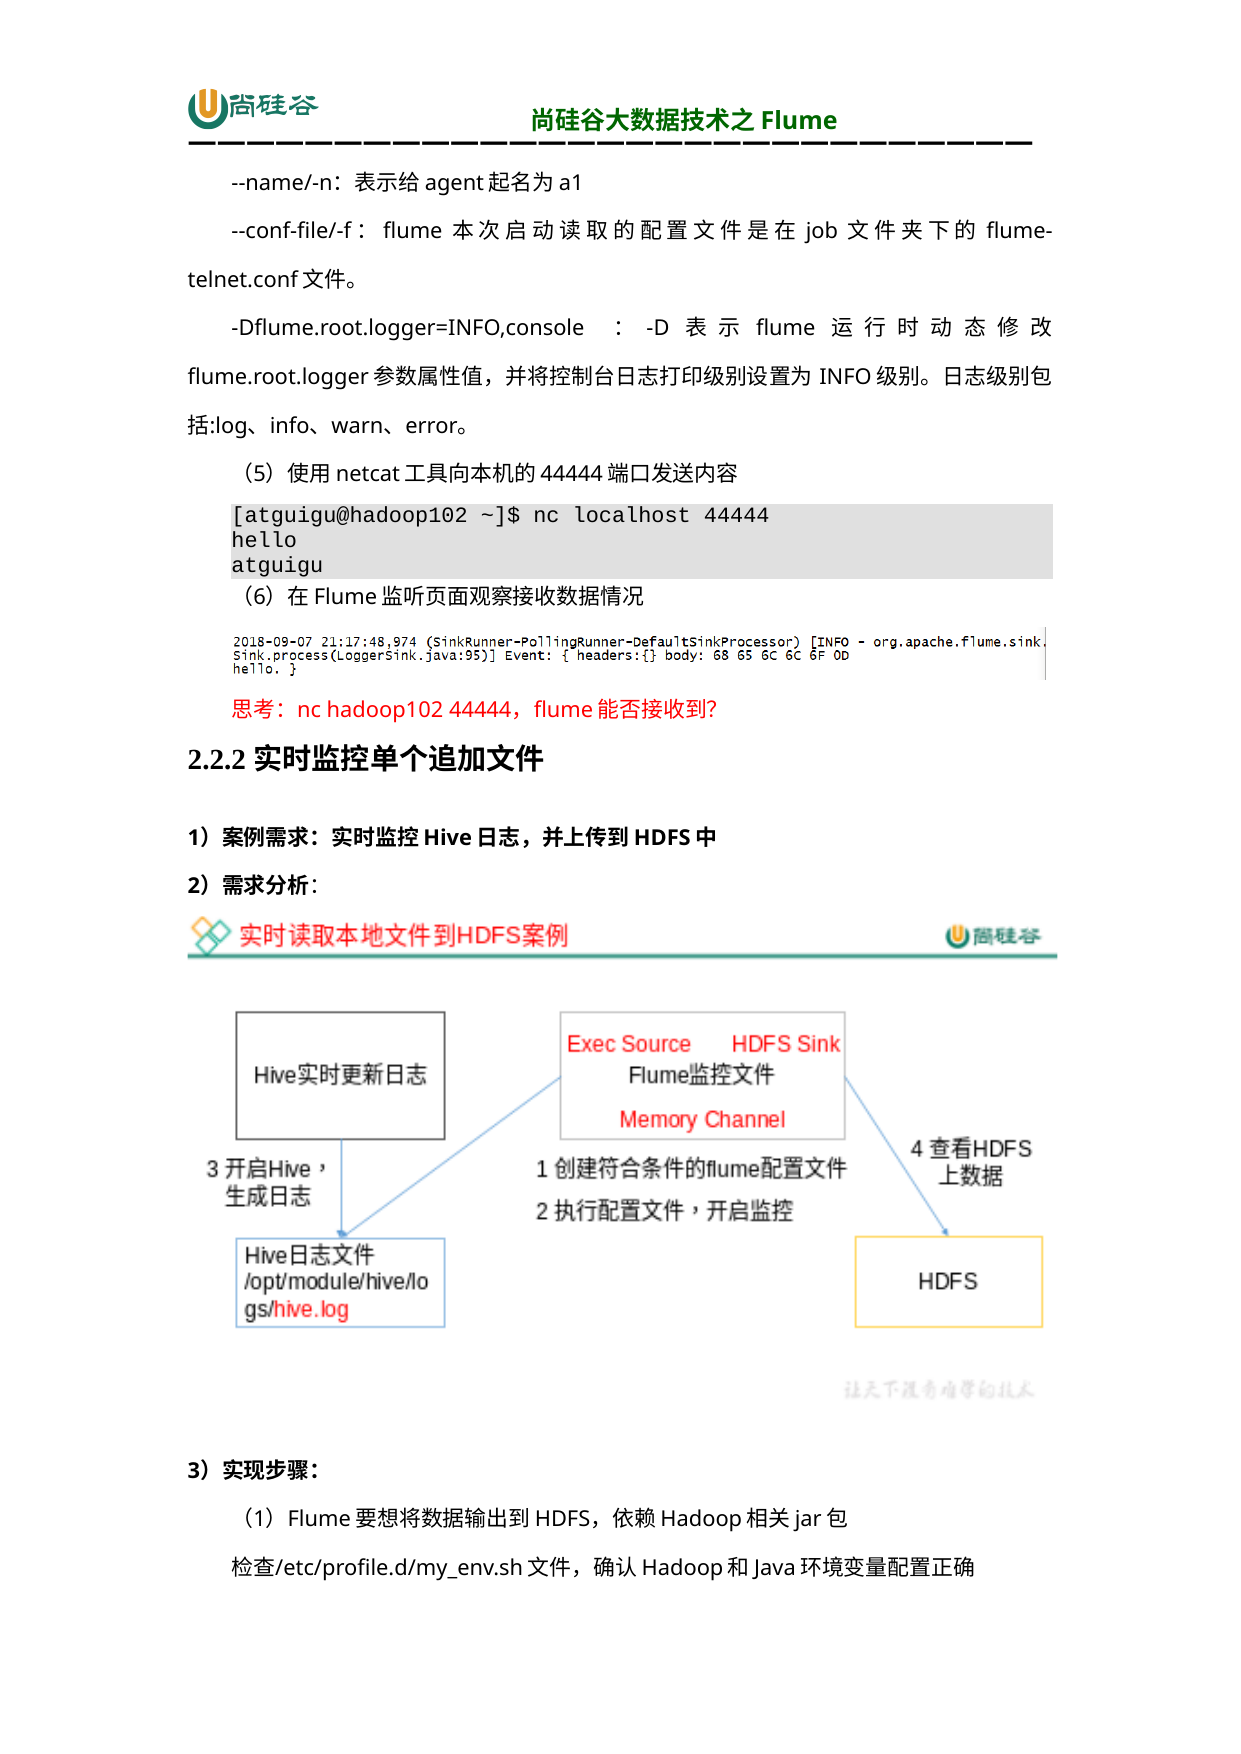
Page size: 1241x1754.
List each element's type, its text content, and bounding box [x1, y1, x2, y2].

text （1）Flume要想将数据输出到HDFS，依赖Hadoop相关jar包 [187, 1501, 1053, 1534]
text atguigu [231, 554, 1053, 579]
text 检查/etc/profile.d/my_env.sh文件，确认Hadoop和Java环境变量配置正确 [187, 1549, 1053, 1582]
text 思考：nc hadoop102 44444，flume能否接收到？ [187, 692, 1053, 724]
text （5）使用netcat工具向本机的44444端口发送内容 [187, 456, 1053, 488]
text -Dflume.root.logger=INFO,console ：-D表示flume运行时动态修改flume.root.logger参数属性值，并将控制台日志打印级别设置为INFO级别。日志级别包括:log、info、warn、error。 [187, 310, 1053, 440]
text （6）在Flume监听页面观察接收数据情况 [187, 579, 1053, 611]
text hello [231, 529, 1053, 554]
text [atguigu@hadoop102 ~]$ nc localhost 44444 [231, 504, 1053, 529]
text 1）案例需求：实时监控Hive日志，并上传到HDFS中 [187, 820, 1053, 852]
text 2）需求分析： [187, 868, 1053, 901]
subtitle 2.2.2 实时监控单个追加文件 [187, 724, 1053, 789]
text --name/-n：表示给agent起名为a1 [187, 165, 1053, 197]
text --conf-file/-f：flume本次启动读取的配置文件是在job文件夹下的flume-telnet.conf文件。 [187, 213, 1053, 294]
text 3）实现步骤： [187, 1413, 1053, 1485]
